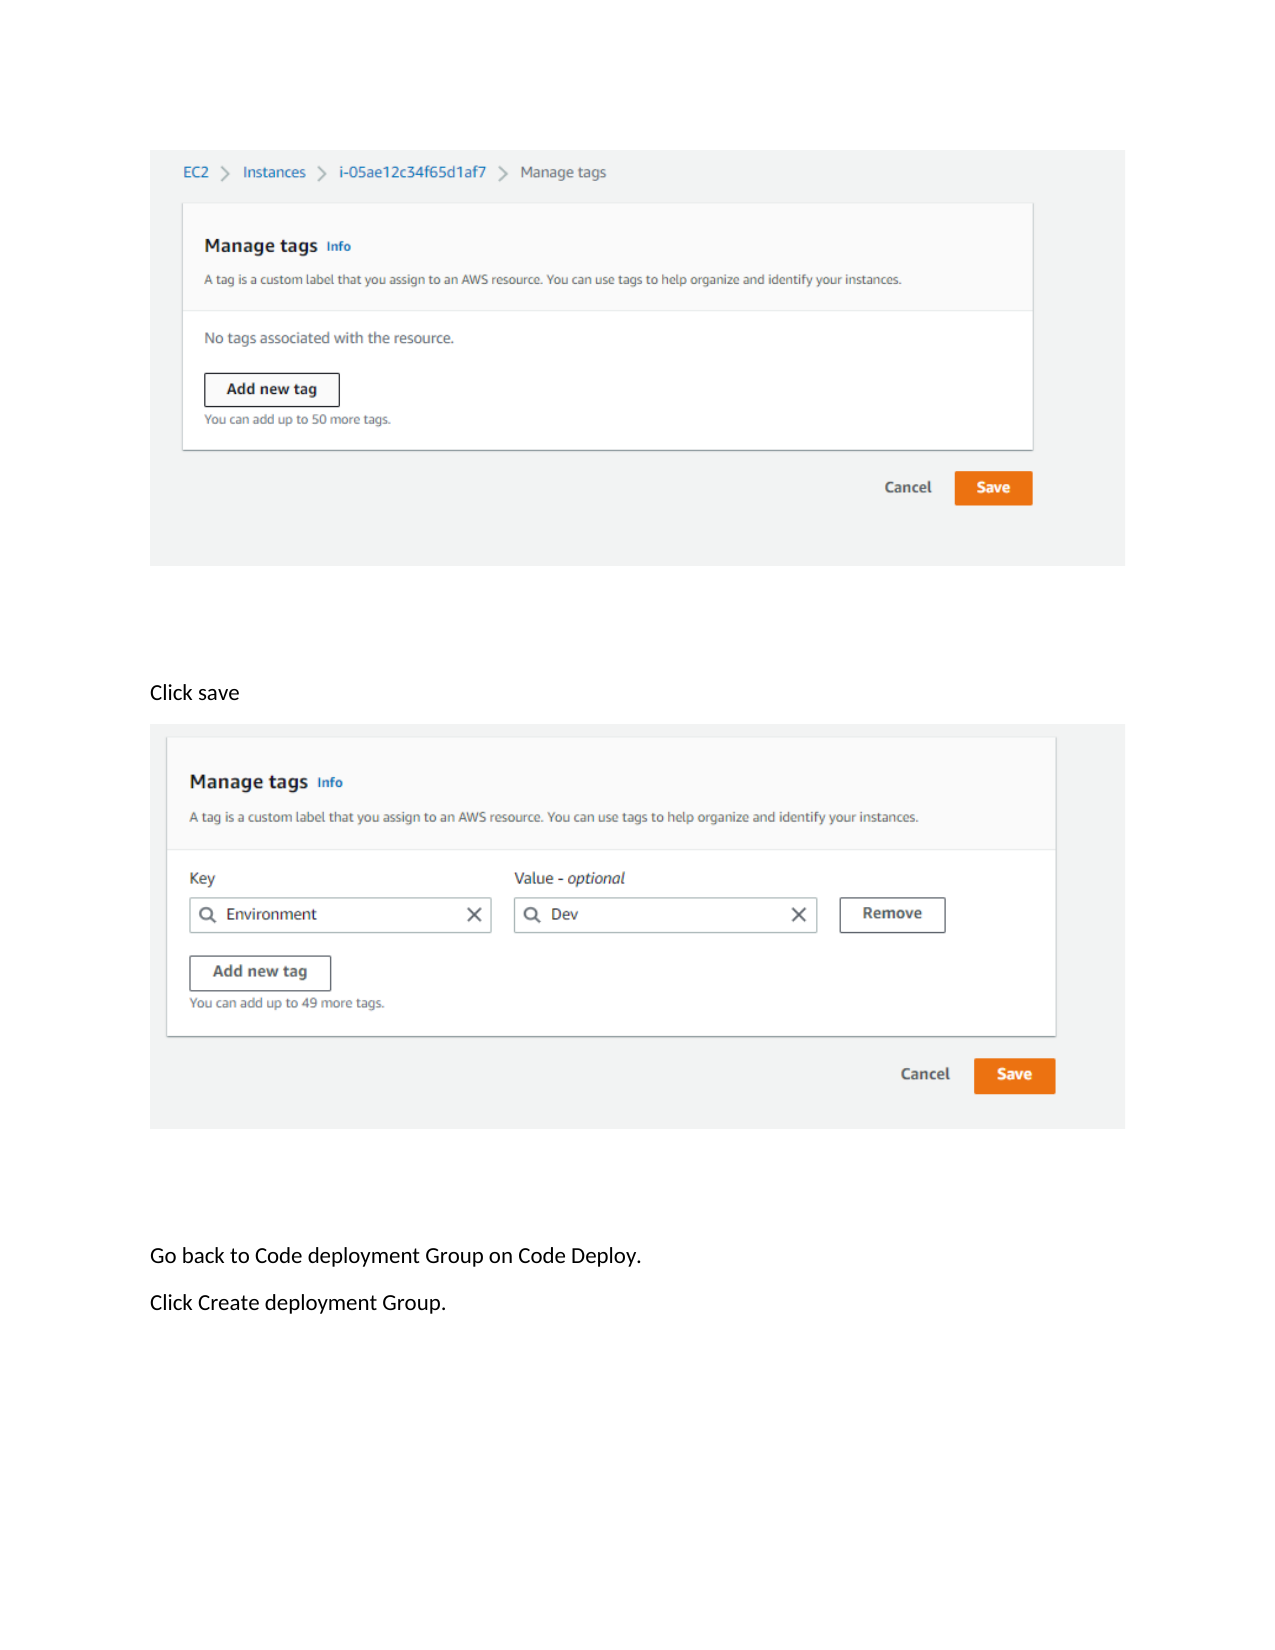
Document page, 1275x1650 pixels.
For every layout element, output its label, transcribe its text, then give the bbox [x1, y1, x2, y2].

picture [150, 150, 1125, 566]
picture [150, 724, 1125, 1129]
text Click save [150, 678, 1125, 706]
text Go back to Code deployment Group on Code Deploy. [150, 1241, 1125, 1269]
text Click Create deployment Group. [150, 1288, 1125, 1316]
